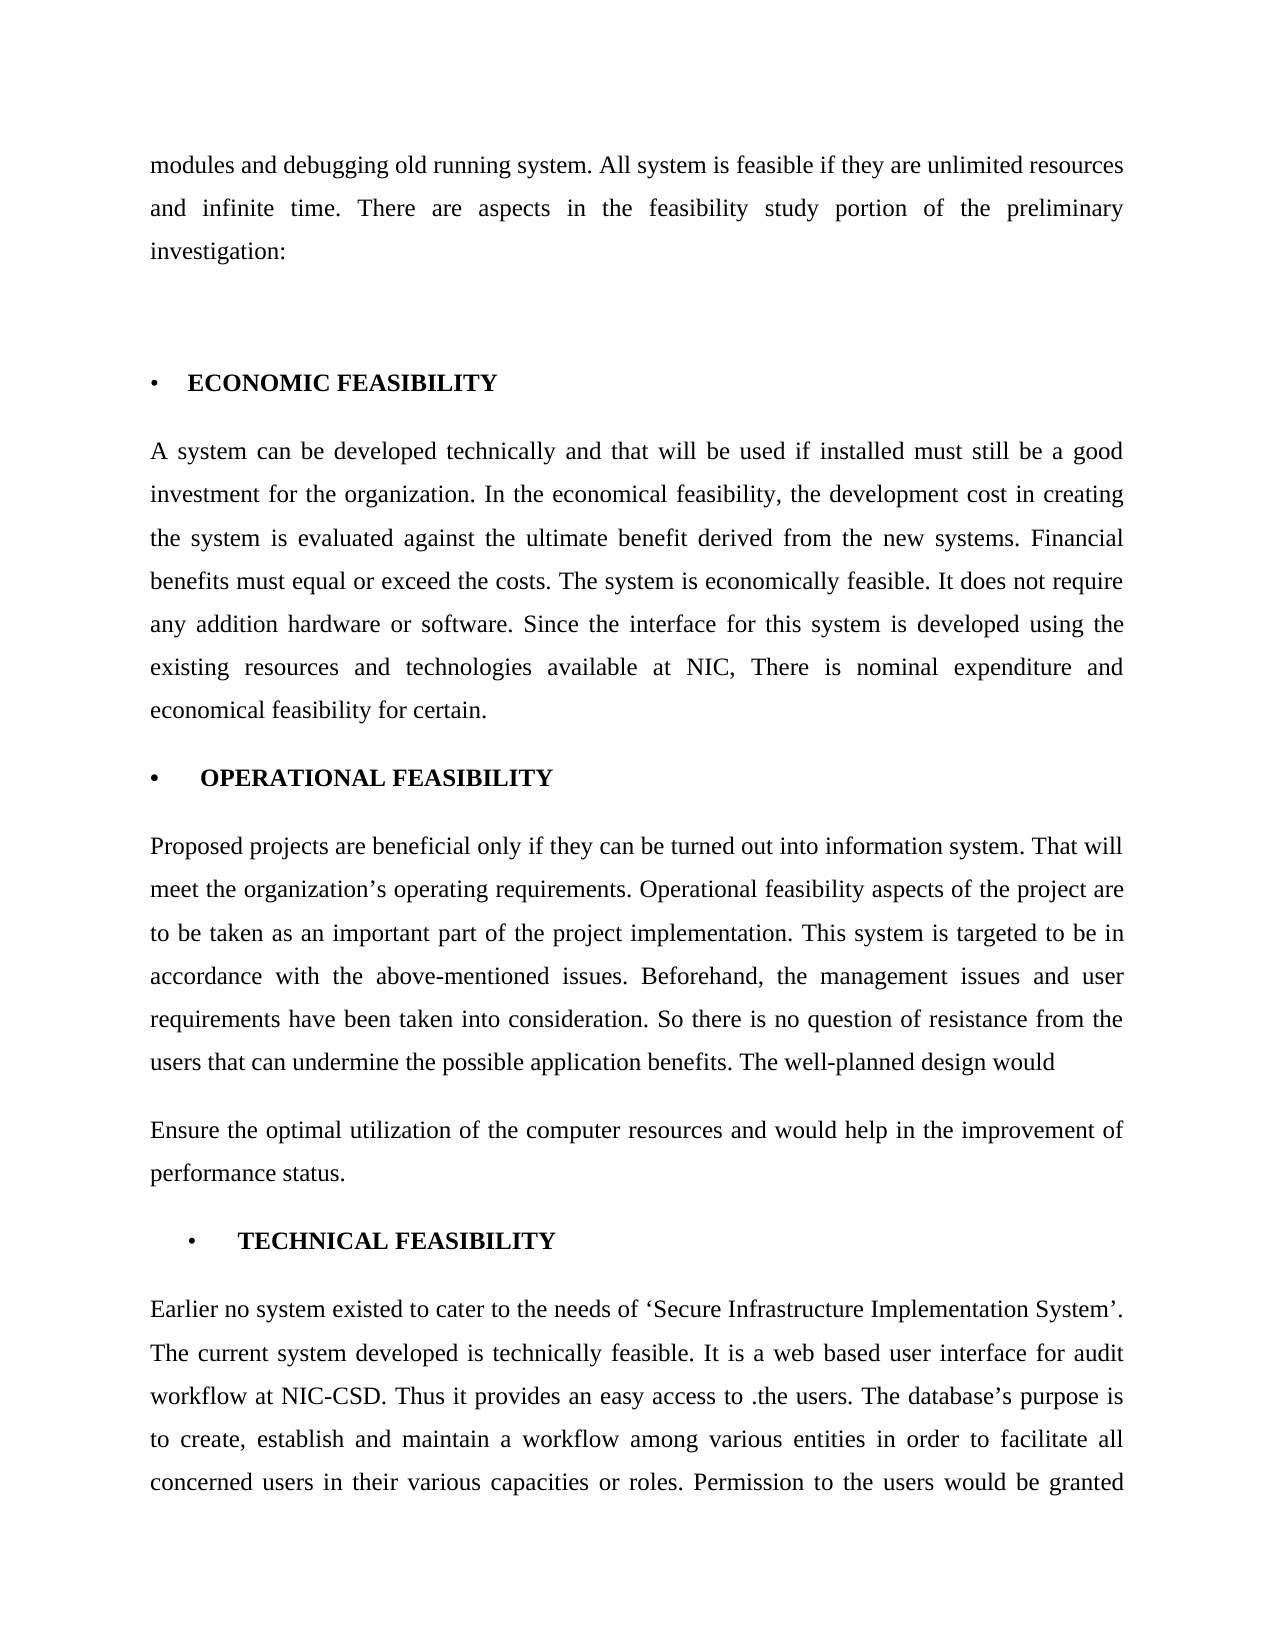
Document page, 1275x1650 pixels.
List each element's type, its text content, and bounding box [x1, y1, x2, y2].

text A system can be developed technically and that will be used if installed must still be a good investment for the organization. In the economical feasibility, the development cost in creating the system is evaluated against the ultimate benefit derived from the new systems. Financial benefits must equal or exceed the costs. The system is economically feasible. It does not require any addition hardware or software. Since the interface for this system is developed using the existing resources and technologies available at NIC, There is nominal expenditure and economical feasibility for certain. [150, 436, 1125, 724]
list Operational Feasibility [150, 763, 1125, 792]
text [150, 1294, 1125, 1496]
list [150, 150, 1125, 265]
text Ensure the optimal utilization of the computer resources and would help in the improvement of performance status. [150, 1115, 1125, 1187]
text Proposed projects are beneficial only if they can be turned out into information system. That will meet the organization’s operating requirements. Operational feasibility aspects of the project are to be taken as an important part of the project implementation. This system is targeted to be in accordance with the above-mentioned issues. Beforehand, the management issues and user requirements have been taken into consideration. So there is no question of resistance from the users that can undermine the possible application benefits. The well-planned design would [150, 831, 1125, 1076]
list ECONOMIC FEASIBILITY [150, 368, 1125, 397]
list TECHNICAL FEASIBILITY [187, 1226, 1125, 1255]
